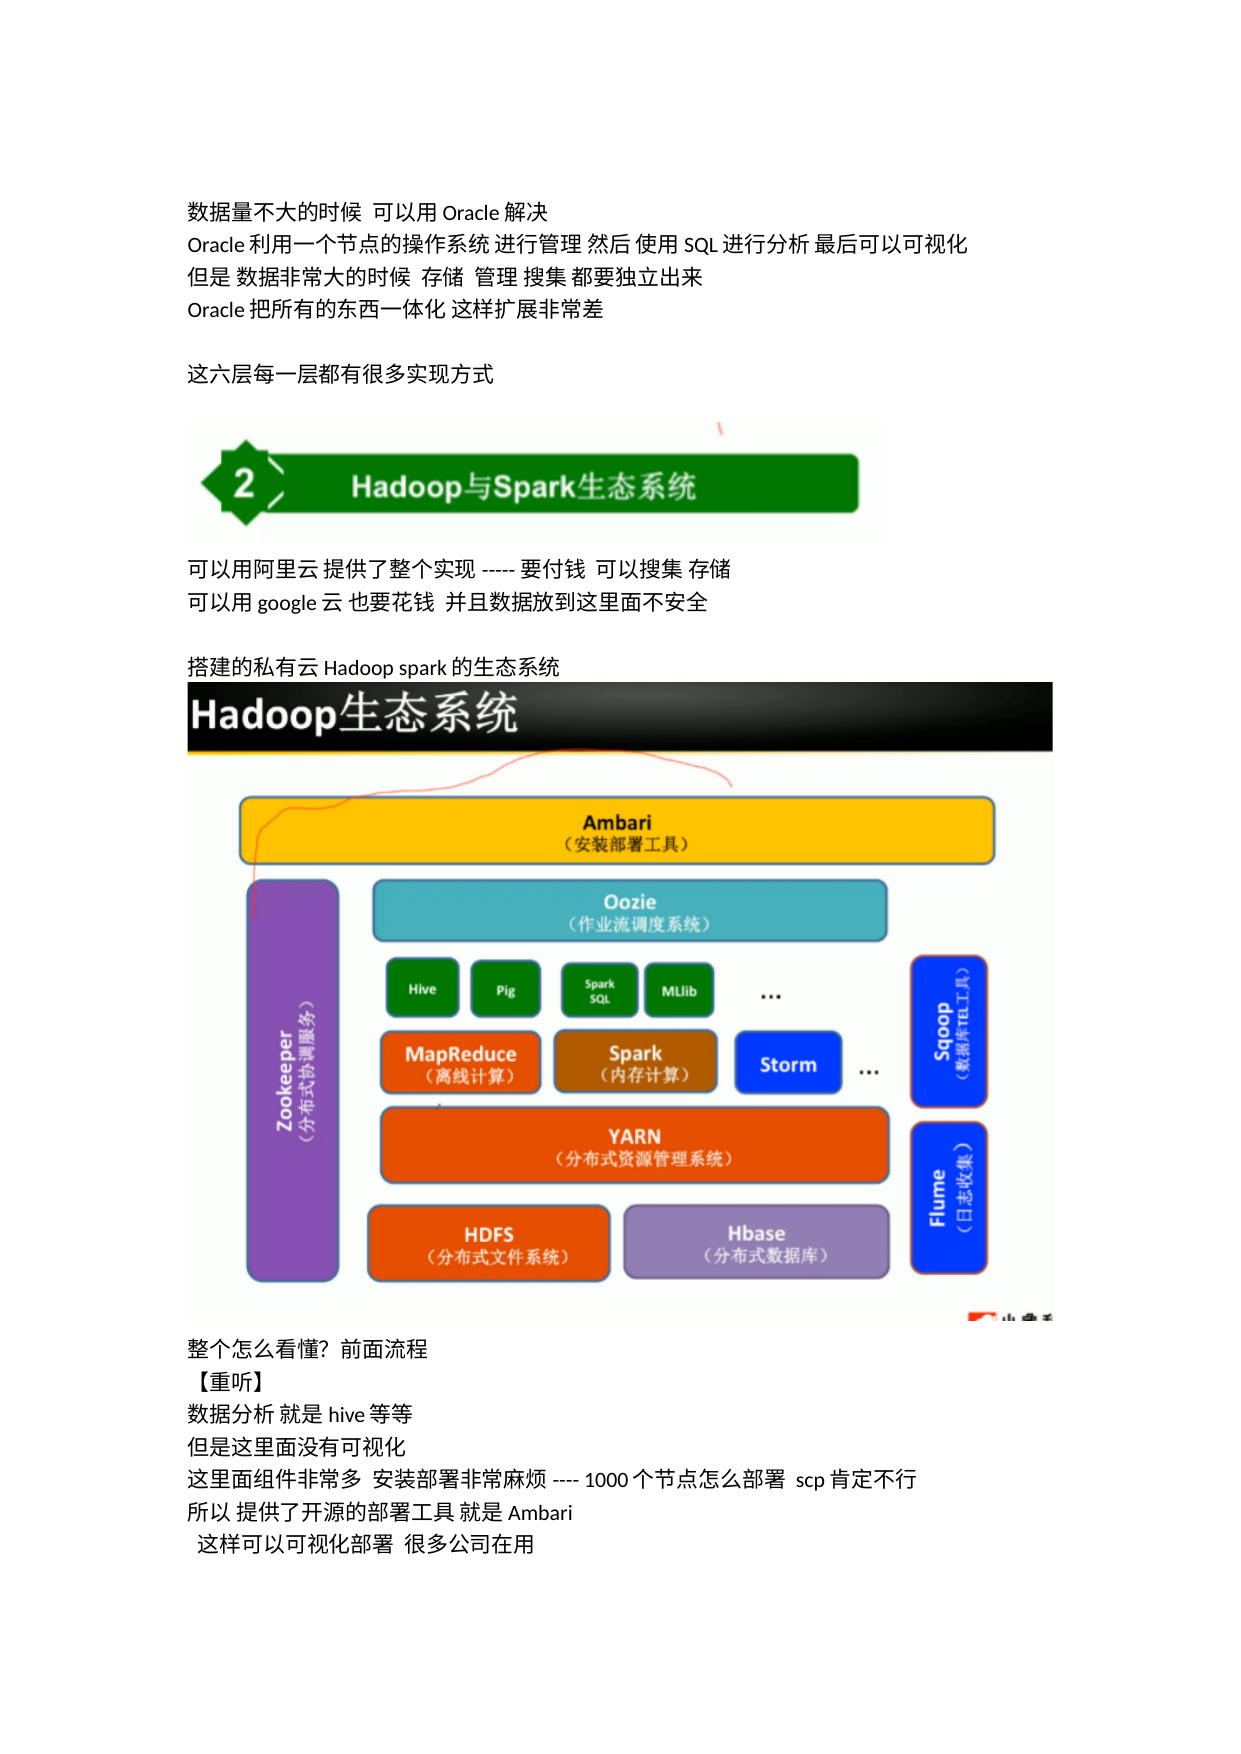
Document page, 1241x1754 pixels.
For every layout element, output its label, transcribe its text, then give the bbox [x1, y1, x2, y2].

text 数据分析 就是hive等等 [187, 1397, 1053, 1429]
text 可以用google云 也要花钱 并且数据放到这里面不安全 [187, 584, 1053, 617]
text 这样可以可视化部署 很多公司在用 [187, 1527, 1053, 1559]
text 整个怎么看懂？前面流程 [187, 1332, 1053, 1364]
text Oracle把所有的东西一体化 这样扩展非常差 [187, 292, 1053, 324]
text 可以用阿里云 提供了整个实现 ----- 要付钱 可以搜集 存储 [187, 552, 1053, 584]
text 这里面组件非常多 安装部署非常麻烦 ---- 1000个节点怎么部署 scp肯定不行 [187, 1462, 1053, 1494]
text 数据量不大的时候 可以用Oracle解决 [187, 194, 1053, 227]
text 搭建的私有云 Hadoop spark的生态系统 [187, 649, 1053, 682]
text 但是这里面没有可视化 [187, 1429, 1053, 1462]
text Oracle利用一个节点的操作系统 进行管理 然后 使用SQL进行分析 最后可以可视化 [187, 227, 1053, 259]
text 【重听】 [187, 1364, 1053, 1397]
text 所以 提供了开源的部署工具 就是Ambari [187, 1494, 1053, 1527]
picture [187, 422, 886, 544]
picture [187, 682, 1053, 1321]
text 这六层每一层都有很多实现方式 [187, 357, 1053, 389]
text 但是 数据非常大的时候 存储 管理 搜集 都要独立出来 [187, 259, 1053, 292]
